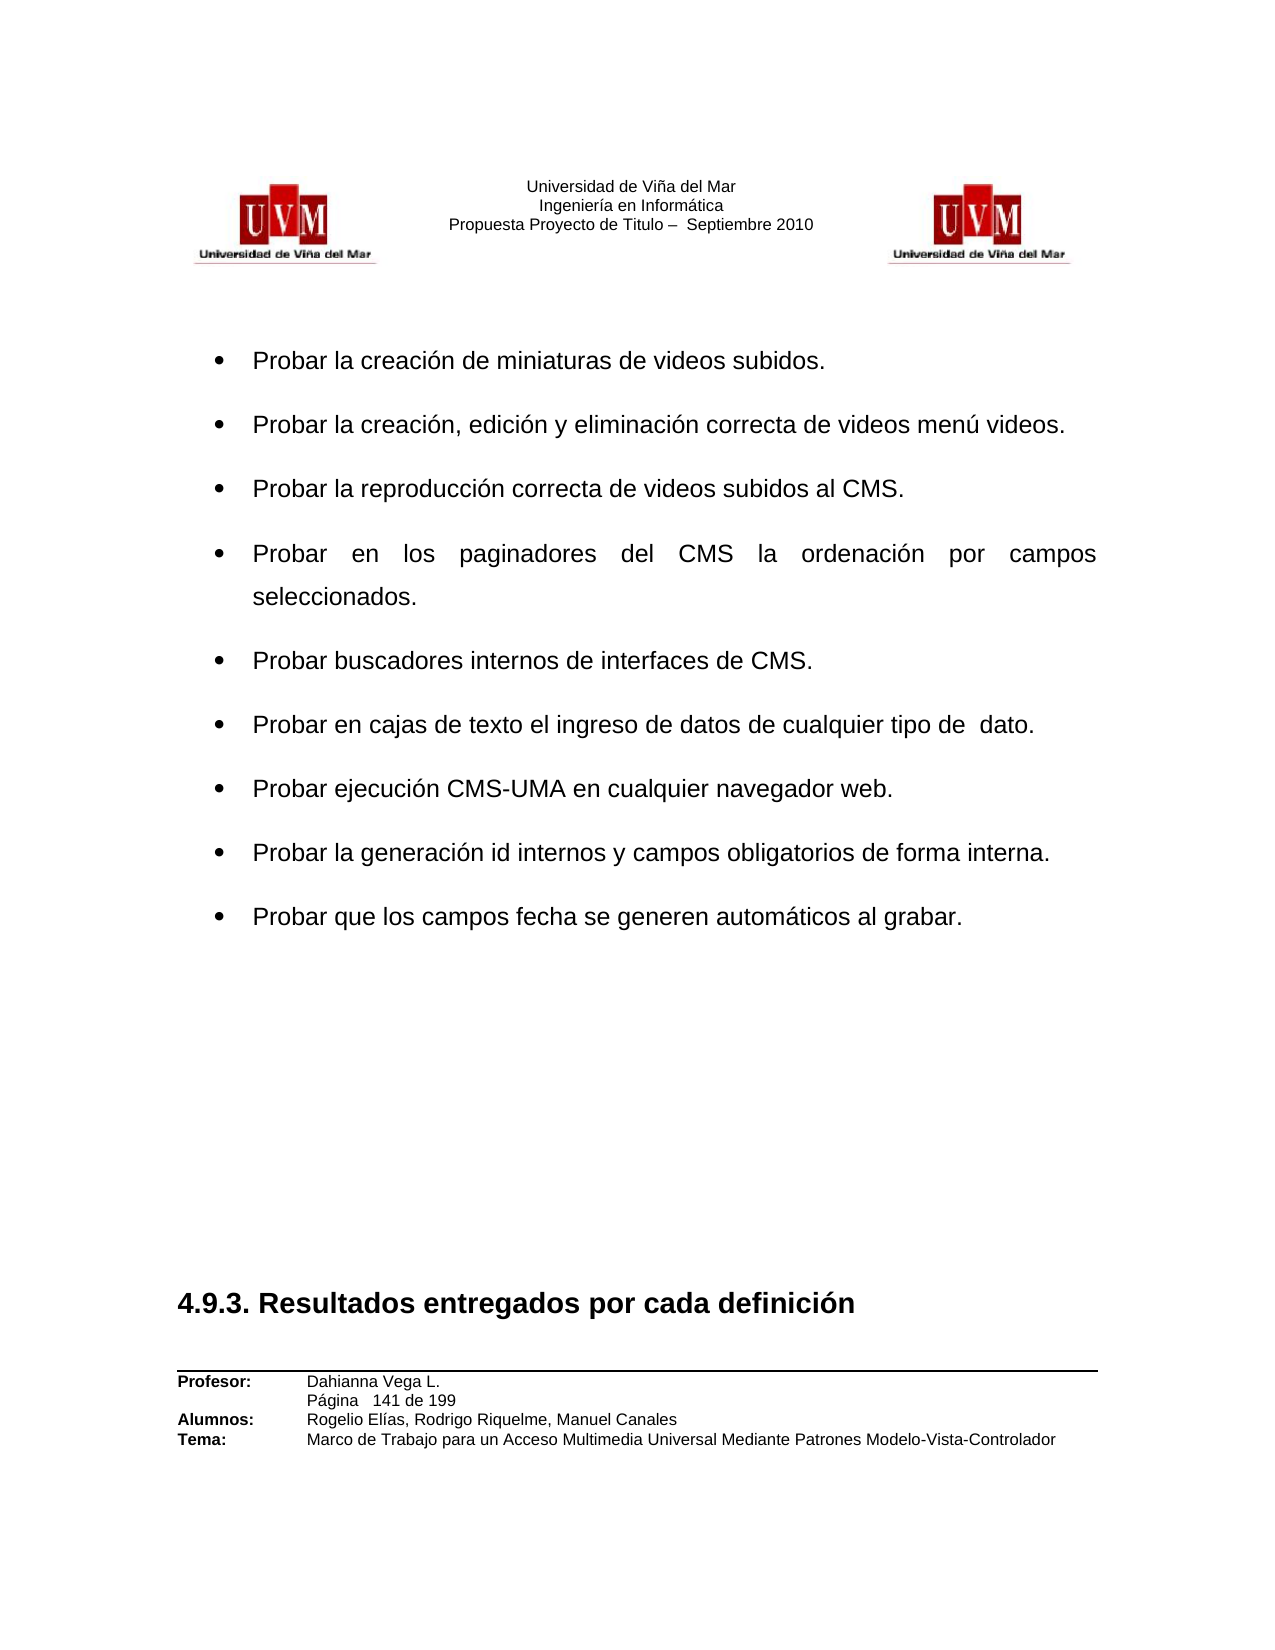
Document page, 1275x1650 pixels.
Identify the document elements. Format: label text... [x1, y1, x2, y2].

list Probar que los campos fecha se generen automáticos al grabar. [215, 902, 1098, 931]
list Probar ejecución CMS-UMA en cualquier navegador web. [215, 774, 1098, 803]
picture [177, 176, 390, 267]
list Probar en cajas de texto el ingreso de datos de cualquier tipo de dato. [215, 710, 1098, 739]
list Probar la generación id internos y campos obligatorios de forma interna. [215, 838, 1098, 867]
list Probar la creación, edición y eliminación correcta de videos menú videos. [215, 410, 1098, 439]
list Probar la reproducción correcta de videos subidos al CMS. [215, 474, 1098, 503]
list Probar en los paginadores del CMS la ordenación por campos seleccionados. [215, 538, 1098, 611]
list Probar la creación de miniaturas de videos subidos. [215, 346, 1098, 375]
list Probar buscadores internos de interfaces de CMS. [215, 646, 1098, 674]
subtitle 4.9.3. Resultados entregados por cada definición [177, 1286, 1098, 1319]
picture [871, 176, 1084, 267]
